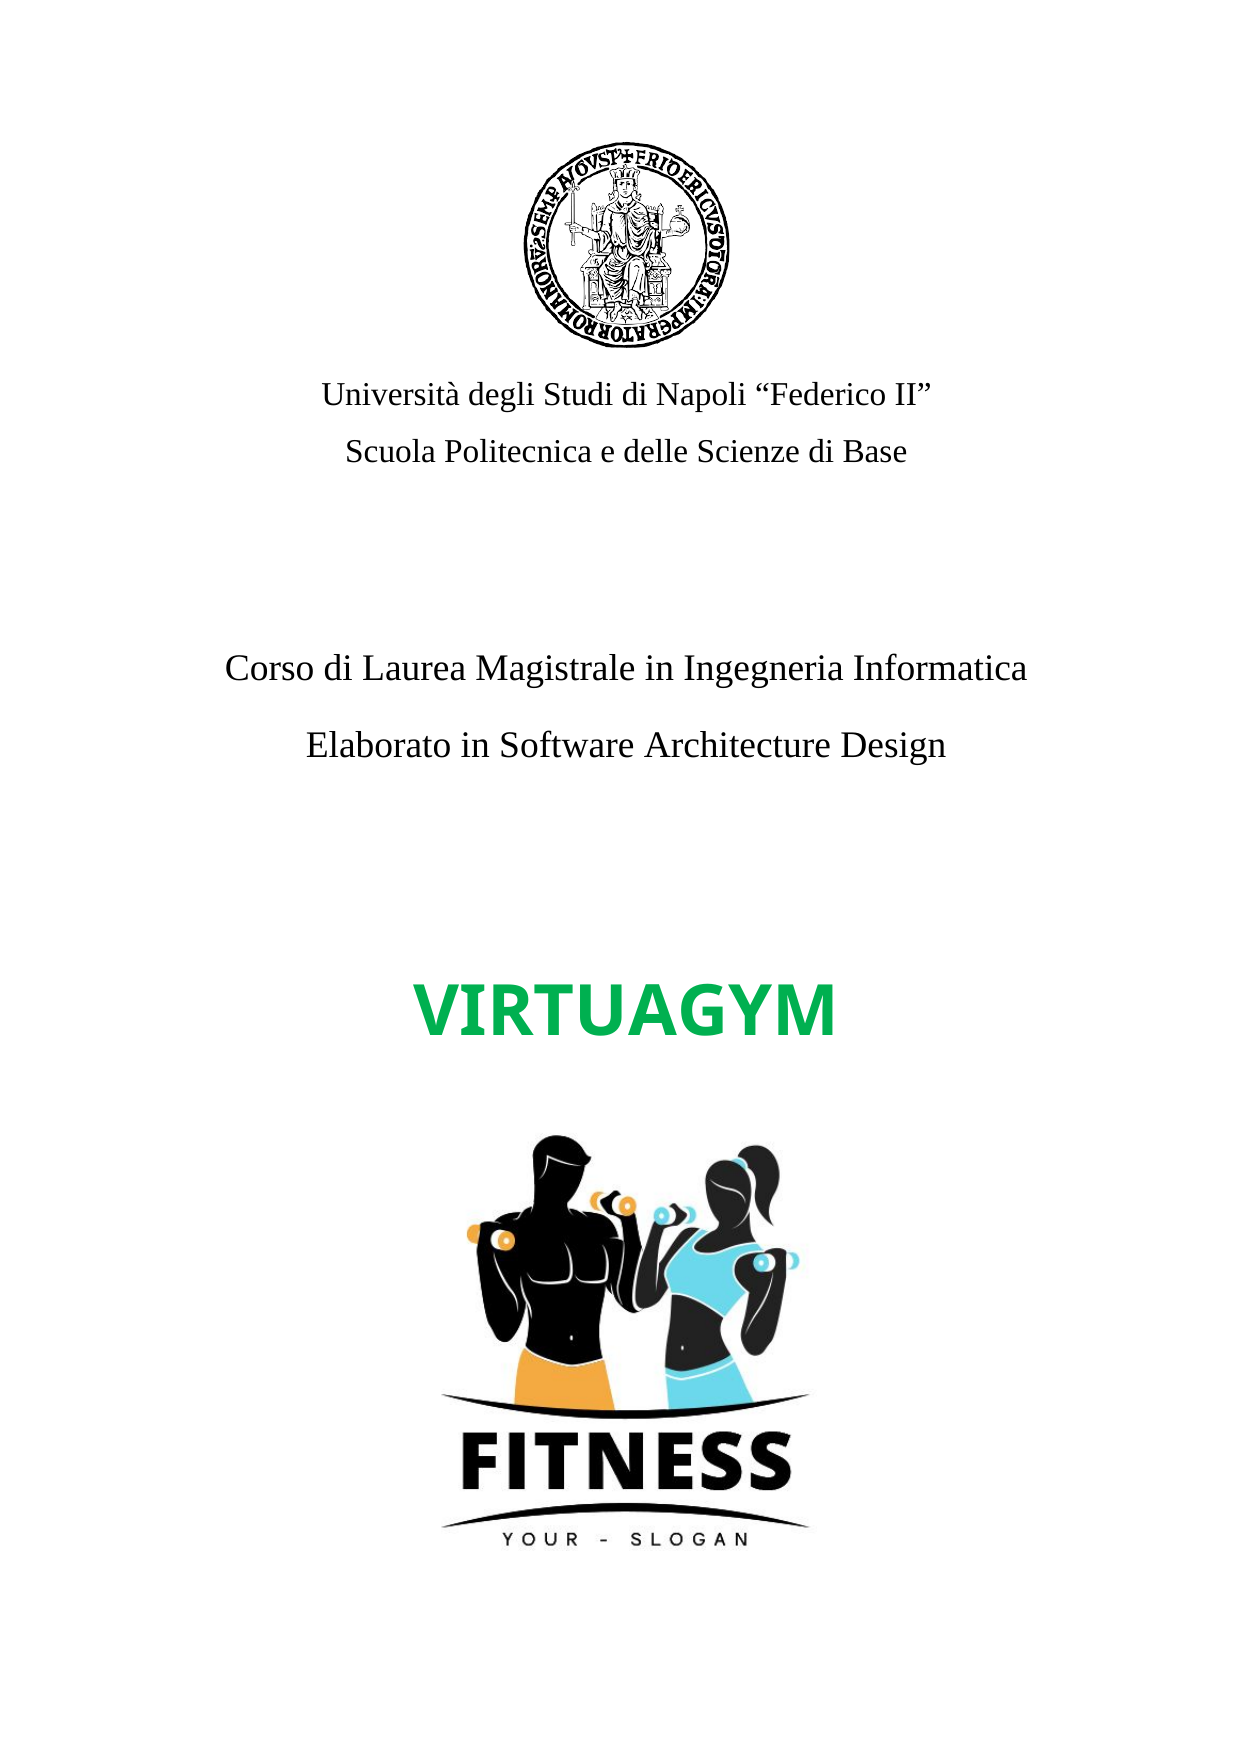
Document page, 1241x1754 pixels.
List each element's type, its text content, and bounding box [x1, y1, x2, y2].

picture [419, 1116, 834, 1568]
picture [523, 141, 730, 348]
text VIRTUAGYM [79, 959, 1173, 1056]
text Università degli Studi di Napoli “Federico II” [79, 374, 1173, 412]
text Elaborato in Software Architecture Design [79, 722, 1173, 765]
text Corso di Laurea Magistrale in Ingegneria Informatica [79, 645, 1173, 688]
text Scuola Politecnica e delle Scienze di Base [79, 432, 1173, 470]
